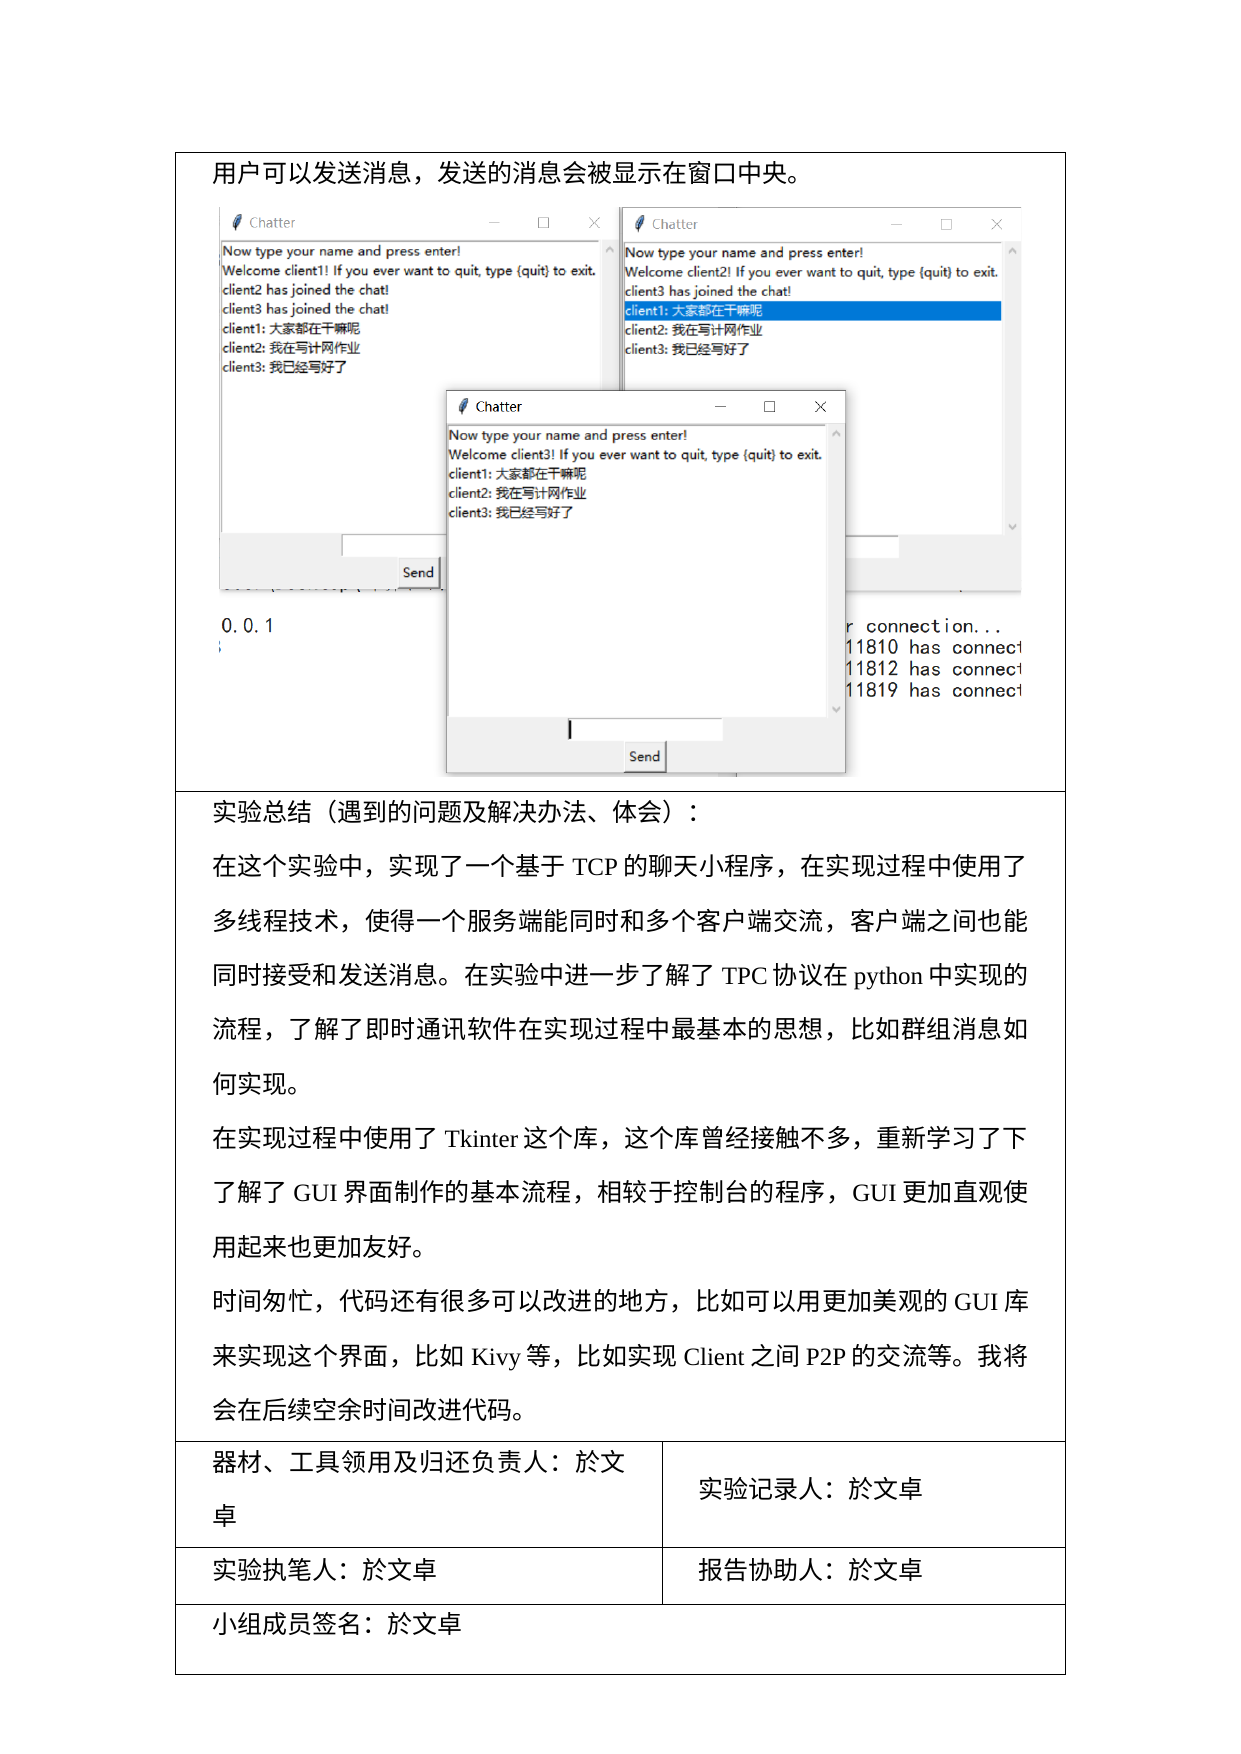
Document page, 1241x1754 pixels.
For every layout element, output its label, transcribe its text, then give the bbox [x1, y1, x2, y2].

table_cell 器材、工具领用及归还负责人：於文卓 [176, 1442, 662, 1547]
table_cell 实验执笔人：於文卓 [176, 1548, 662, 1604]
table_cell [176, 153, 1065, 791]
table_cell 小组成员签名：於文卓 [176, 1605, 1065, 1673]
table_cell 实验总结（遇到的问题及解决办法、体会）： 在这个实验中，实现了一个基于TCP的聊天小程序，在实现过程中使用了多线程技术，使得一个服务端能同时和多个客户端交流，客户端之间也能同时接受和发送消息。在实验中进一步了解了TPC协议在python中实现的流程，了解了即时通讯软件在实现过程中最基本的思想，比如群组消息如何实现。 在实现过程中使用了Tkinter这个库，这个库曾经接触不多，重新学习了下了解了GUI界面制作的基本流程，相较于控制台的程序，GUI更加直观使用起来也更加友好。 时间匆忙，代码还有很多可以改进的地方，比如可以用更加美观的GUI库来实现这个界面，比如Kivy等，比如实现Client之间P2P的交流等。我将会在后续空余时间改进代码。 [176, 792, 1065, 1441]
picture [219, 207, 1022, 777]
table_cell 实验记录人：於文卓 [663, 1442, 1065, 1547]
table_cell 报告协助人：於文卓 [663, 1548, 1065, 1604]
